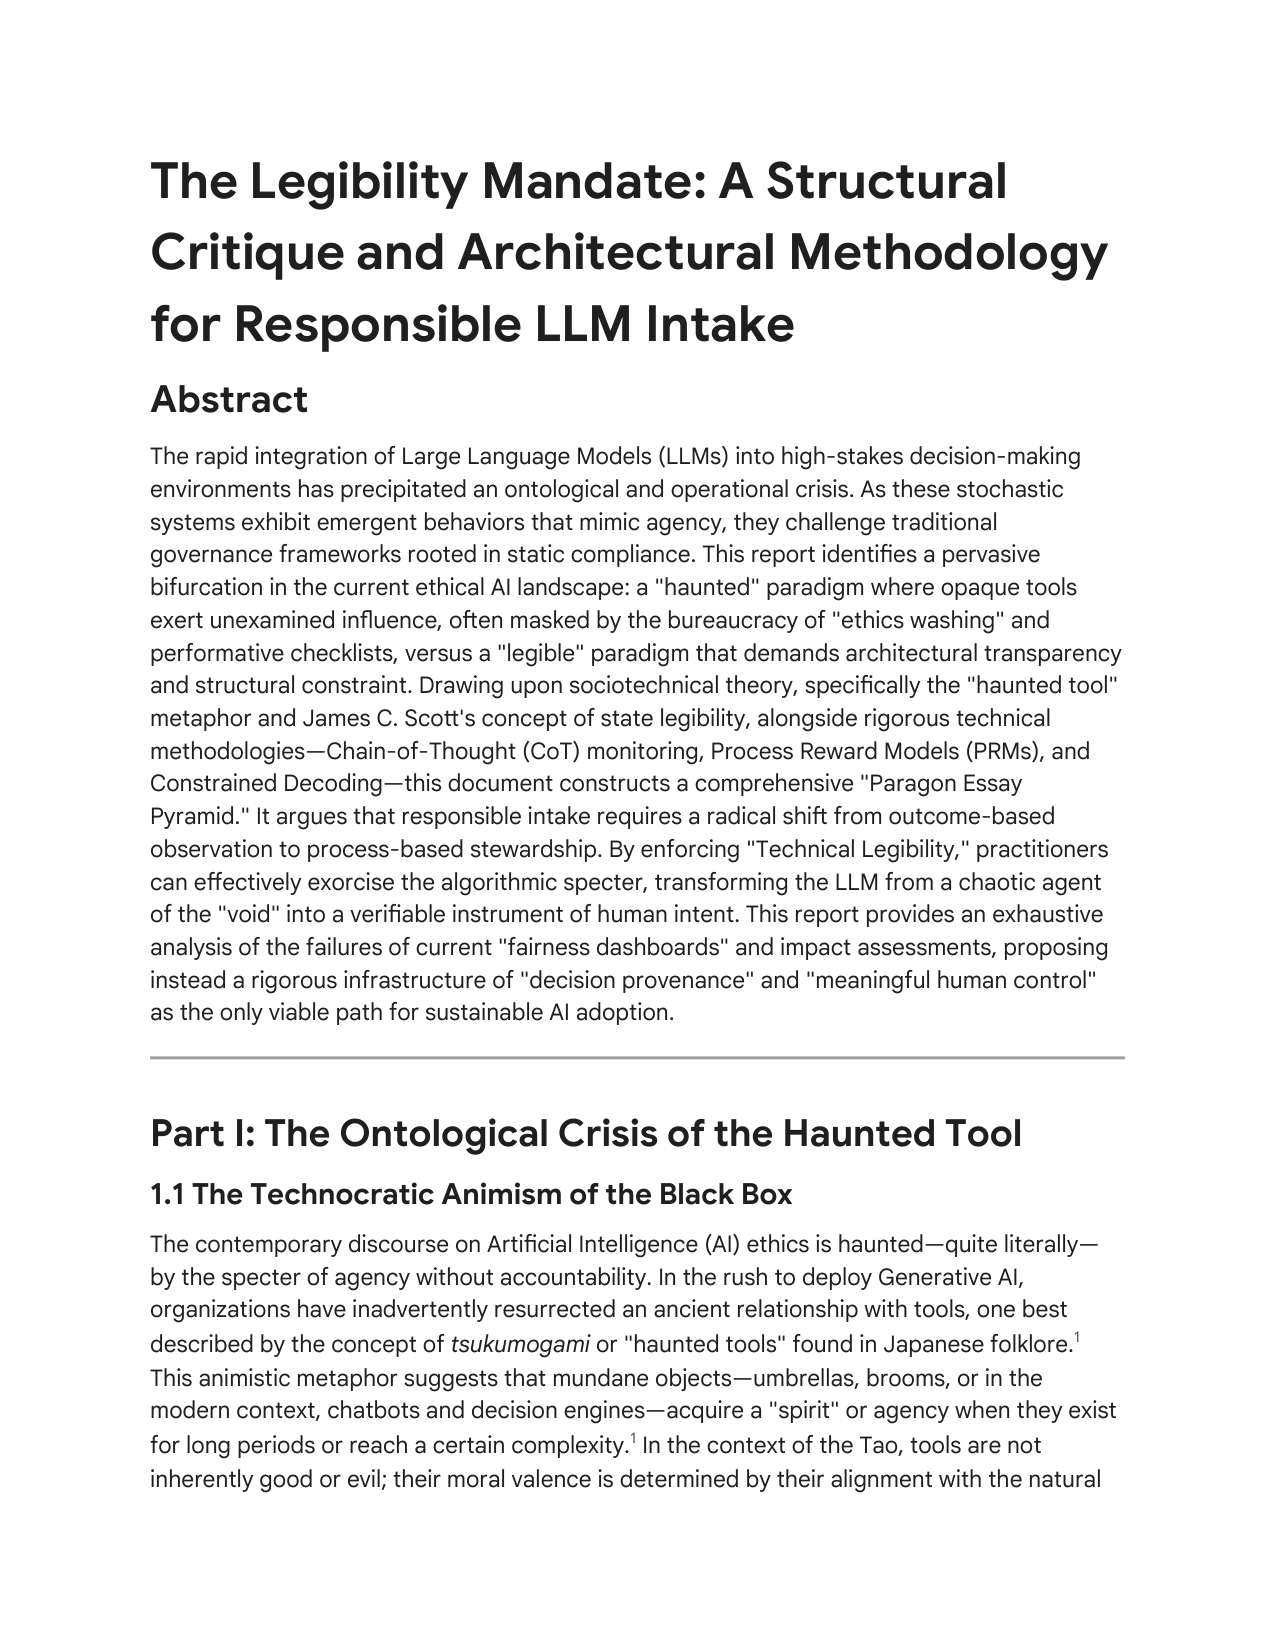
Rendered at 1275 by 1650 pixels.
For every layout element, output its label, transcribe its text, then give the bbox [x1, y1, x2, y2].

subtitle Abstract [150, 377, 1125, 423]
subtitle 1.1 The Technocratic Animism of the Black Box [150, 1176, 1125, 1212]
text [150, 1230, 1125, 1494]
subtitle Part I: The Ontological Crisis of the Haunted Tool [150, 1060, 1125, 1157]
subtitle The Legibility Mandate: A Structural Critique and Architectural Methodology for Responsible LLM Intake [150, 150, 1125, 355]
text The rapid integration of Large Language Models (LLMs) into high-stakes decision-making environments has precipitated an ontological and operational crisis. As these stochastic systems exhibit emergent behaviors that mimic agency, they challenge traditional governance frameworks rooted in static compliance. This report identifies a pervasive bifurcation in the current ethical AI landscape: a "haunted" paradigm where opaque tools exert unexamined influence, often masked by the bureaucracy of "ethics washing" and performative checklists, versus a "legible" paradigm that demands architectural transparency and structural constraint. Drawing upon sociotechnical theory, specifically the "haunted tool" metaphor and James C. Scott's concept of state legibility, alongside rigorous technical methodologies—Chain-of-Thought (CoT) monitoring, Process Reward Models (PRMs), and Constrained Decoding—this document constructs a comprehensive "Paragon Essay Pyramid." It argues that responsible intake requires a radical shift from outcome-based observation to process-based stewardship. By enforcing "Technical Legibility," practitioners can effectively exorcise the algorithmic specter, transforming the LLM from a chaotic agent of the "void" into a verifiable instrument of human intent. This report provides an exhaustive analysis of the failures of current "fairness dashboards" and impact assessments, proposing instead a rigorous infrastructure of "decision provenance" and "meaningful human control" as the only viable path for sustainable AI adoption. [150, 443, 1125, 1027]
